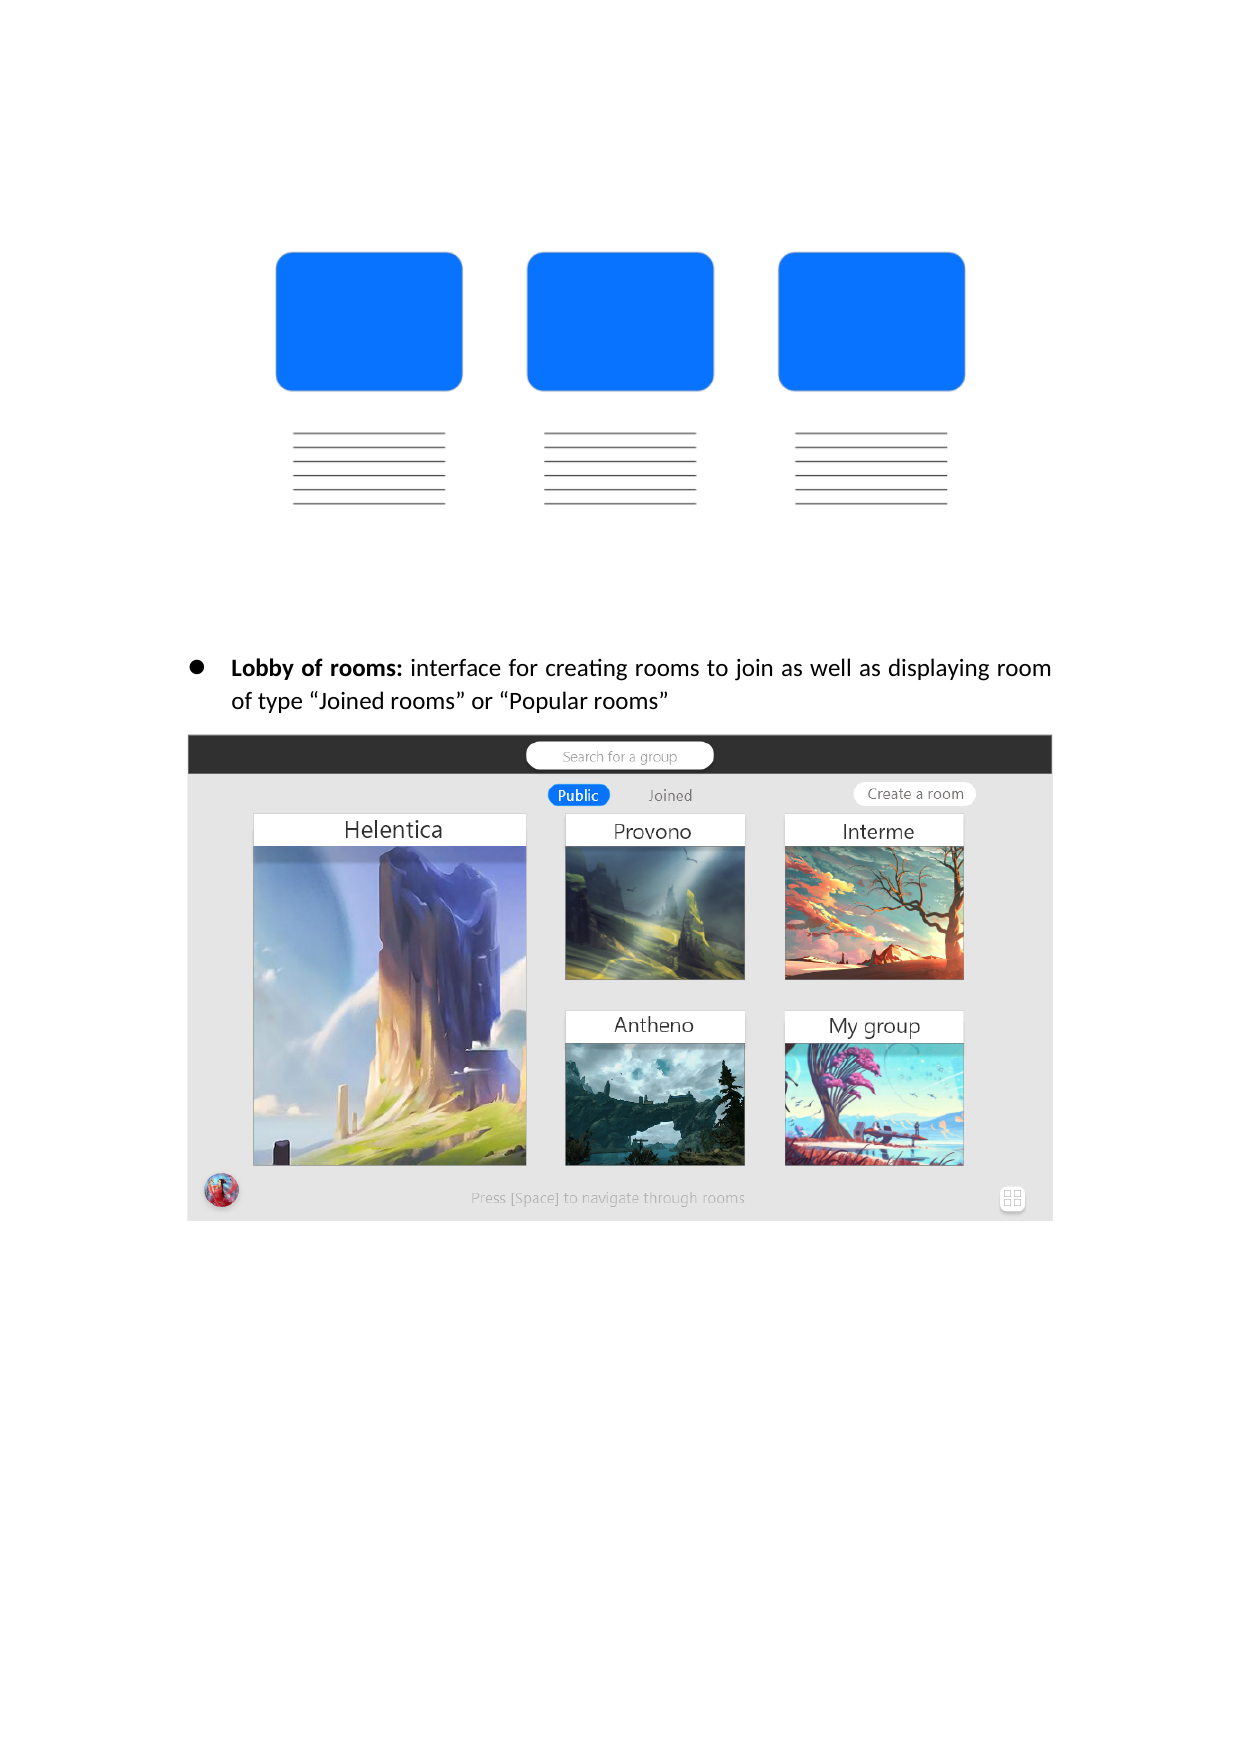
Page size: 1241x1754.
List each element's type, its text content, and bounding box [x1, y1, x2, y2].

picture [187, 734, 1053, 1221]
list Lobby of rooms: interface for creating rooms to join as well as displaying room of type “Joined rooms” or “Popular rooms” [187, 652, 1053, 716]
picture [187, 150, 1053, 634]
